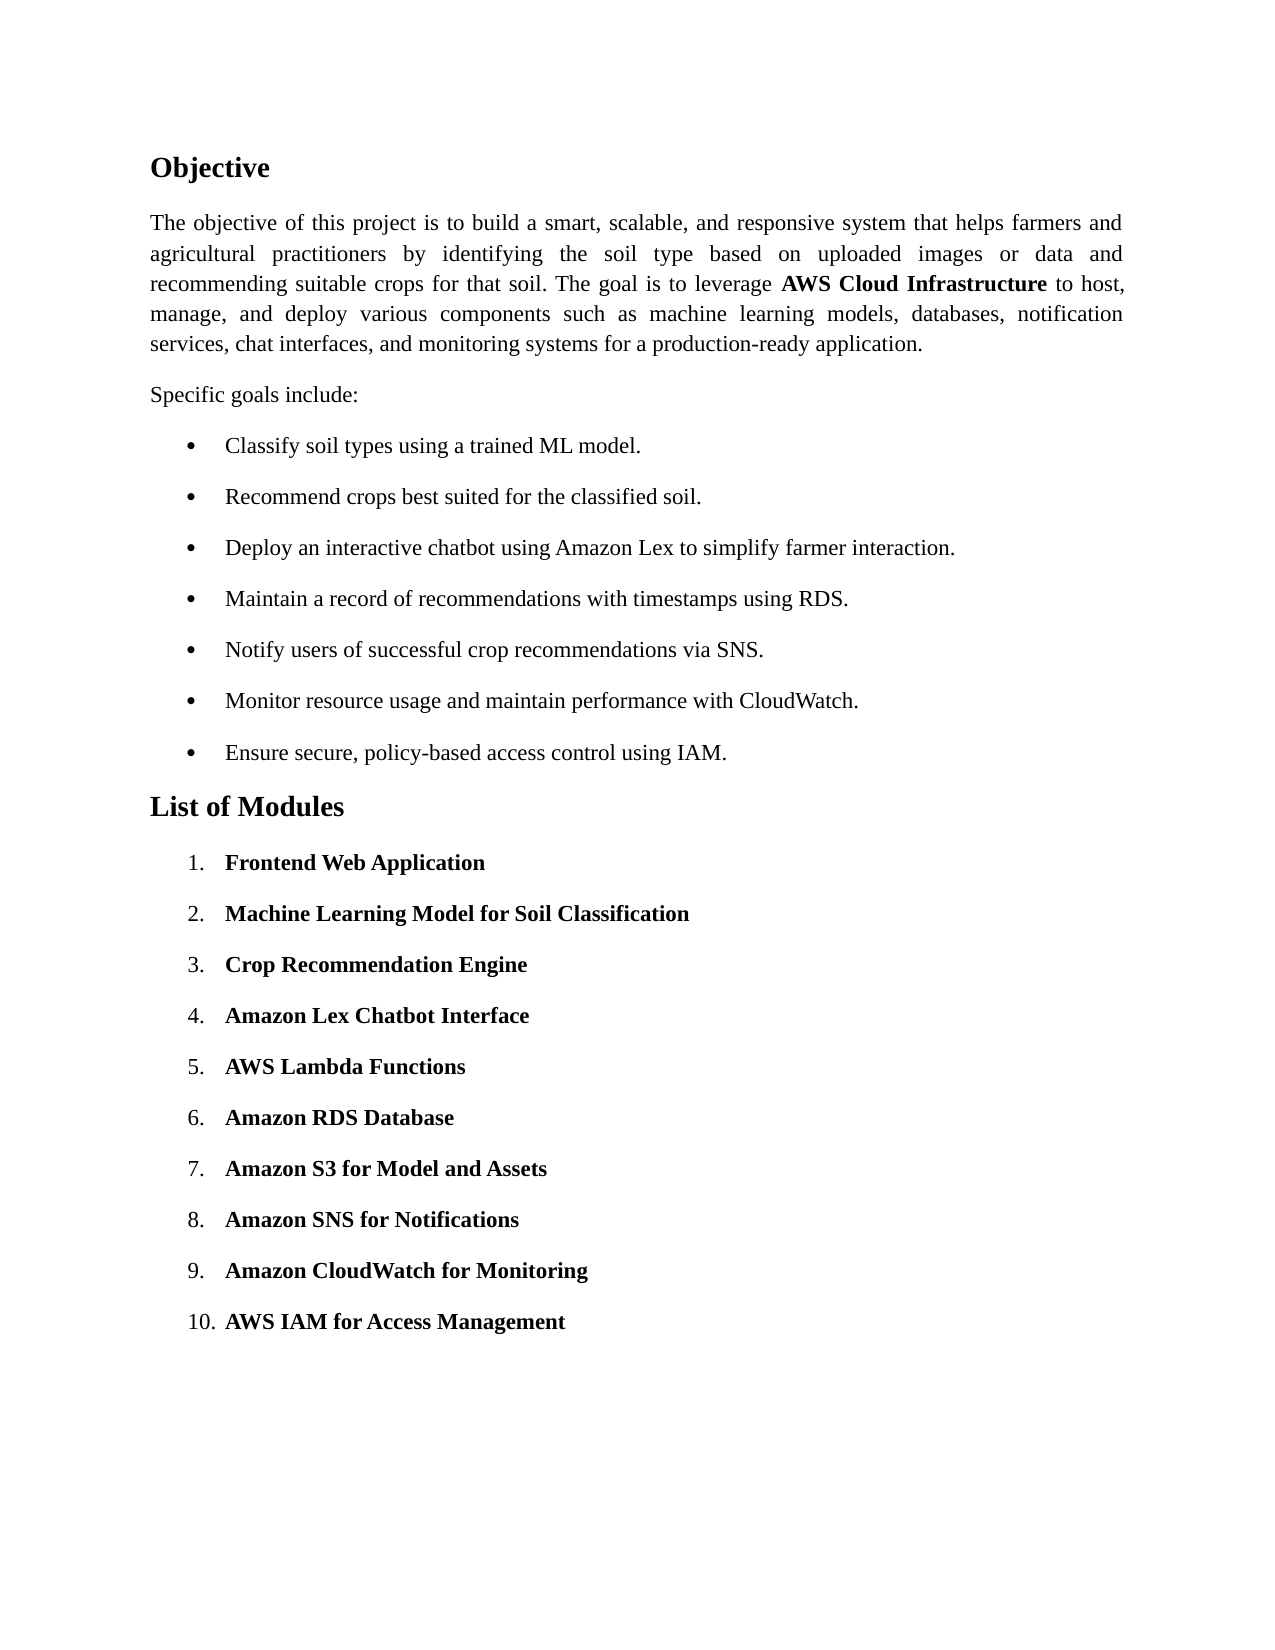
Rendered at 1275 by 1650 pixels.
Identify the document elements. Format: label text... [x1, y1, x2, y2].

list AWS IAM for Access Management [187, 1308, 1125, 1335]
text The objective of this project is to build a smart, scalable, and responsive system that helps farmers and agricultural practitioners by identifying the soil type based on uploaded images or data and recommending suitable crops for that soil. The goal is to leverage AWS Cloud Infrastructure to host, manage, and deploy various components such as machine learning models, databases, notification services, chat interfaces, and monitoring systems for a production-ready application. [150, 209, 1125, 357]
list Amazon S3 for Model and Assets [187, 1155, 1125, 1182]
list Frontend Web Application [187, 849, 1125, 875]
list Ensure secure, policy-based access control using IAM. [187, 738, 1125, 765]
list Amazon SNS for Notifications [187, 1206, 1125, 1233]
list AWS Lambda Functions [187, 1053, 1125, 1079]
list Recommend crops best suited for the classified soil. [187, 483, 1125, 510]
text List of Modules [150, 789, 1125, 823]
list Amazon Lex Chatbot Interface [187, 1002, 1125, 1028]
list Maintain a record of recommendations with timestamps using RDS. [187, 585, 1125, 612]
list Amazon RDS Database [187, 1104, 1125, 1131]
list Amazon CloudWatch for Monitoring [187, 1257, 1125, 1284]
list Crop Recommendation Engine [187, 951, 1125, 977]
list Deploy an interactive chatbot using Amazon Lex to simplify farmer interaction. [187, 534, 1125, 561]
list Machine Learning Model for Soil Classification [187, 900, 1125, 926]
text Specific goals include: [150, 381, 1125, 408]
text Objective [150, 150, 1125, 183]
list Monitor resource usage and maintain performance with CloudWatch. [187, 687, 1125, 714]
list Classify soil types using a trained ML model. [187, 432, 1125, 459]
list Notify users of successful crop recommendations via SNS. [187, 636, 1125, 663]
